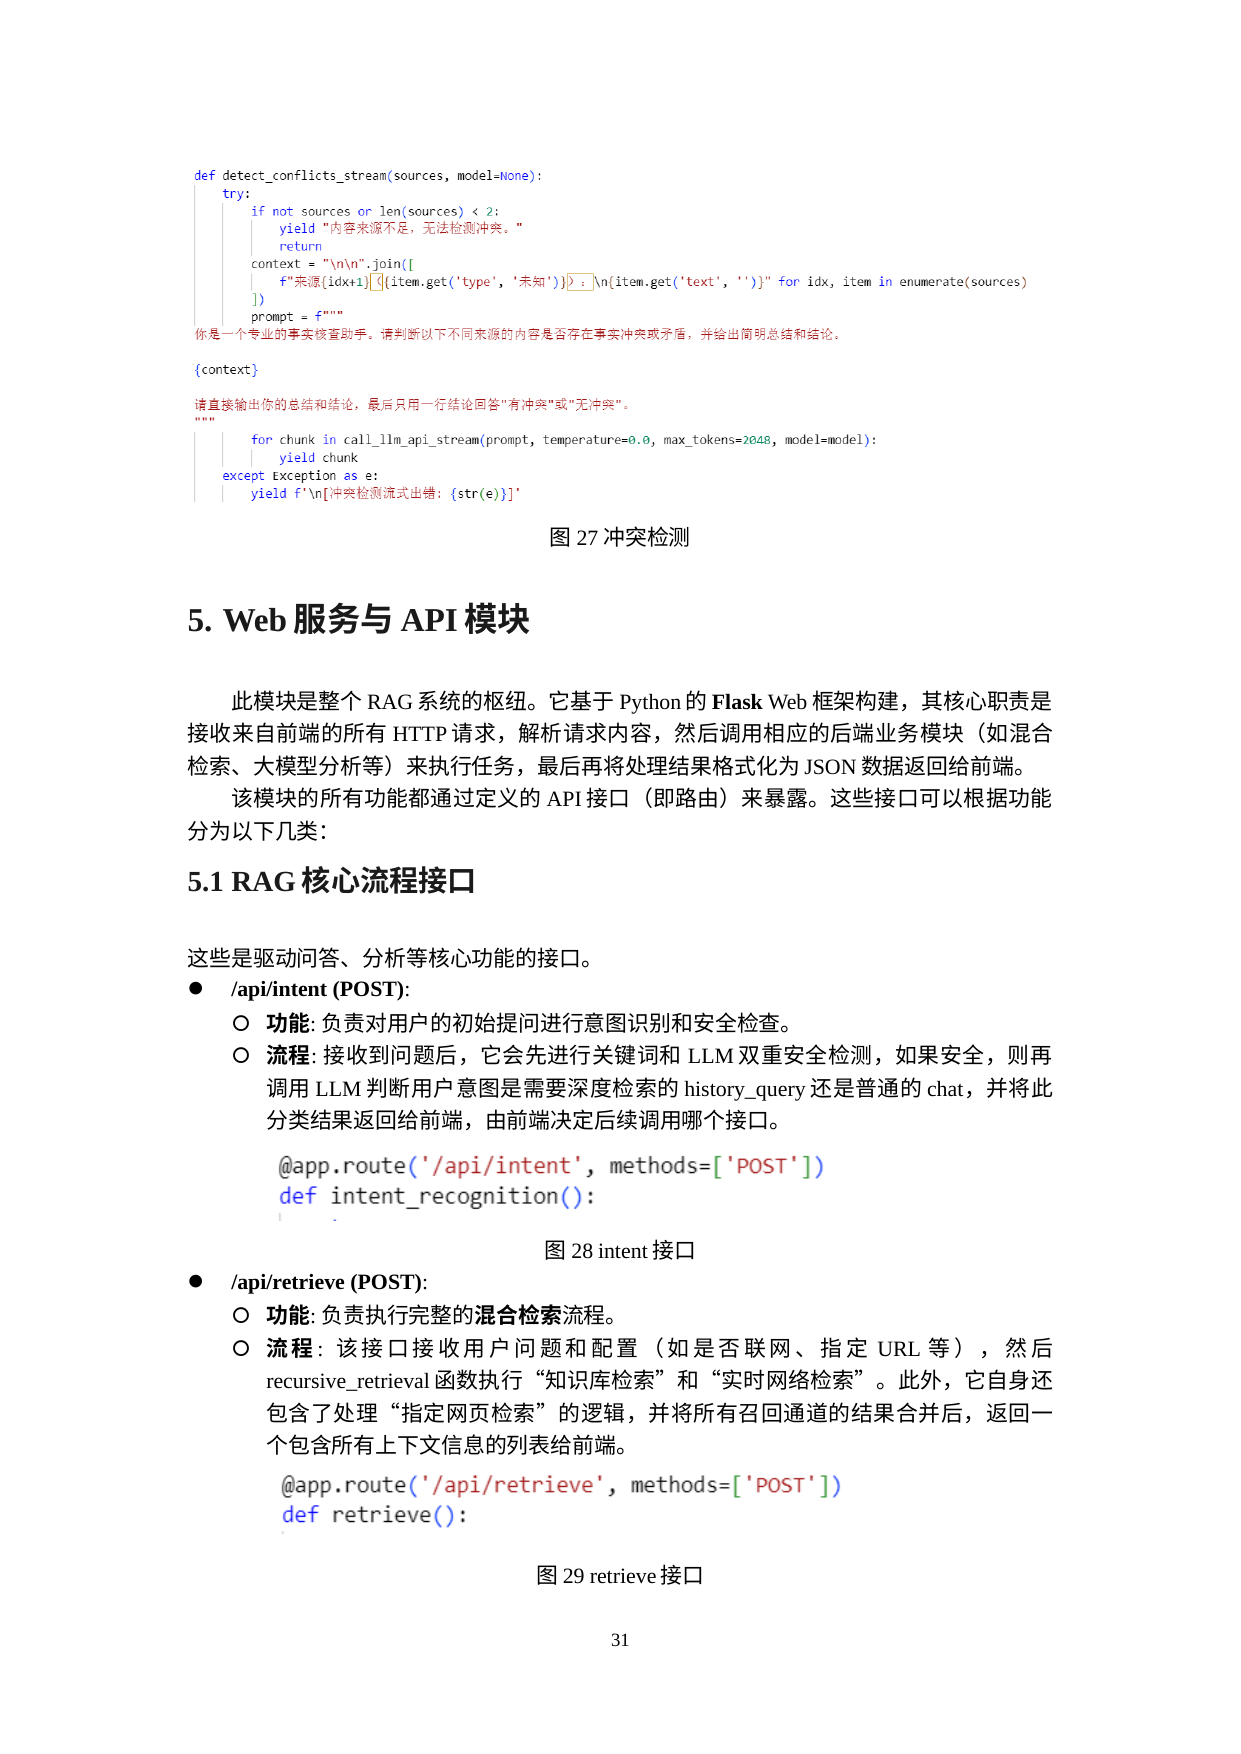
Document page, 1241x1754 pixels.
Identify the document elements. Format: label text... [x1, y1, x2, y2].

list 功能: 负责对用户的初始提问进行意图识别和安全检查。 [231, 1005, 1053, 1038]
list 流程: 接收到问题后，它会先进行关键词和LLM双重安全检测，如果安全，则再调用LLM判断用户意图是需要深度检索的history_query还是普通的chat，并将此分类结果返回给前端，由前端决定后续调用哪个接口。 [231, 1038, 1053, 1135]
text 图 27 冲突检测 [187, 519, 1053, 552]
text 此模块是整个RAG系统的枢纽。它基于Python的Flask Web框架构建，其核心职责是接收来自前端的所有HTTP请求，解析请求内容，然后调用相应的后端业务模块（如混合检索、大模型分析等）来执行任务，最后再将处理结果格式化为JSON数据返回给前端。 [187, 683, 1053, 781]
text 图 28 intent接口 [187, 1233, 1053, 1265]
text 这些是驱动问答、分析等核心功能的接口。 [187, 940, 1053, 973]
list 功能: 负责执行完整的混合检索流程。 [231, 1298, 1053, 1330]
subtitle Web服务与API模块 [187, 584, 1053, 649]
picture [187, 162, 1054, 507]
subtitle 5.1 RAG核心流程接口 [187, 846, 1053, 911]
list /api/intent (POST): [187, 973, 1053, 1005]
text 该模块的所有功能都通过定义的API接口（即路由）来暴露。这些接口可以根据功能分为以下几类： [187, 781, 1053, 846]
text 图 29 retrieve接口 [187, 1558, 1053, 1590]
picture [273, 1460, 967, 1534]
list /api/retrieve (POST): [187, 1265, 1053, 1298]
list 流程: 该接口接收用户问题和配置（如是否联网、指定URL等），然后recursive_retrieval函数执行“知识库检索”和“实时网络检索”。此外，它自身还包含了处理“指定网页检索”的逻辑，并将所有召回通道的结果合并后，返回一个包含所有上下文信息的列表给前端。 [231, 1330, 1053, 1460]
picture [266, 1135, 974, 1221]
